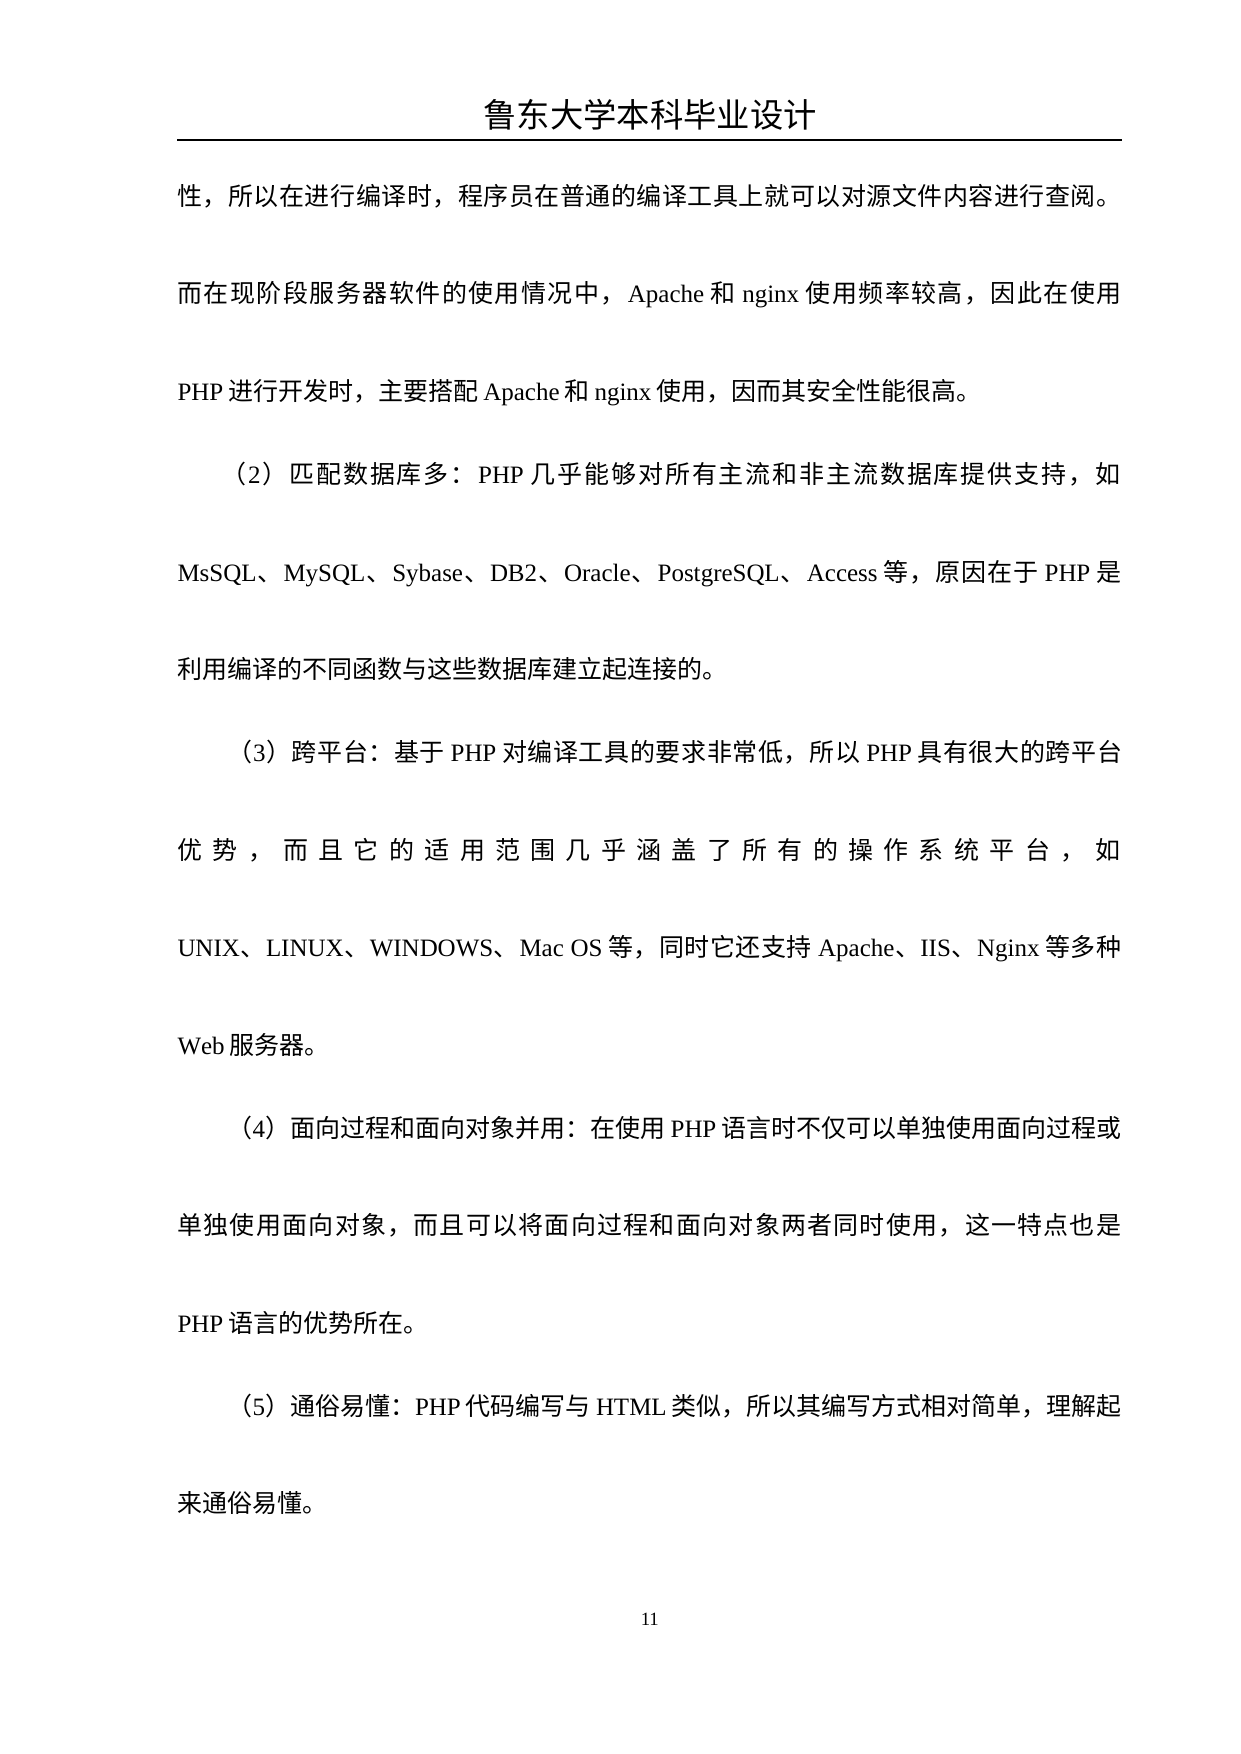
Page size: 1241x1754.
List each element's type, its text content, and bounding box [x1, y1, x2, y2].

text （5）通俗易懂：PHP代码编写与HTML类似，所以其编写方式相对简单，理解起来通俗易懂。 [177, 1372, 1122, 1534]
text （2）匹配数据库多：PHP几乎能够对所有主流和非主流数据库提供支持，如MsSQL、MySQL、Sybase、DB2、Oracle、PostgreSQL、Access等，原因在于PHP是利用编译的不同函数与这些数据库建立起连接的。 [177, 440, 1122, 700]
text （4）面向过程和面向对象并用：在使用PHP语言时不仅可以单独使用面向过程或单独使用面向对象，而且可以将面向过程和面向对象两者同时使用，这一特点也是PHP语言的优势所在。 [177, 1094, 1122, 1354]
text （3）跨平台：基于PHP对编译工具的要求非常低，所以PHP具有很大的跨平台优势，而且它的适用范围几乎涵盖了所有的操作系统平台，如UNIX、LINUX、WINDOWS、Mac OS等，同时它还支持Apache、IIS、Nginx等多种Web服务器。 [177, 718, 1122, 1076]
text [177, 162, 1122, 422]
